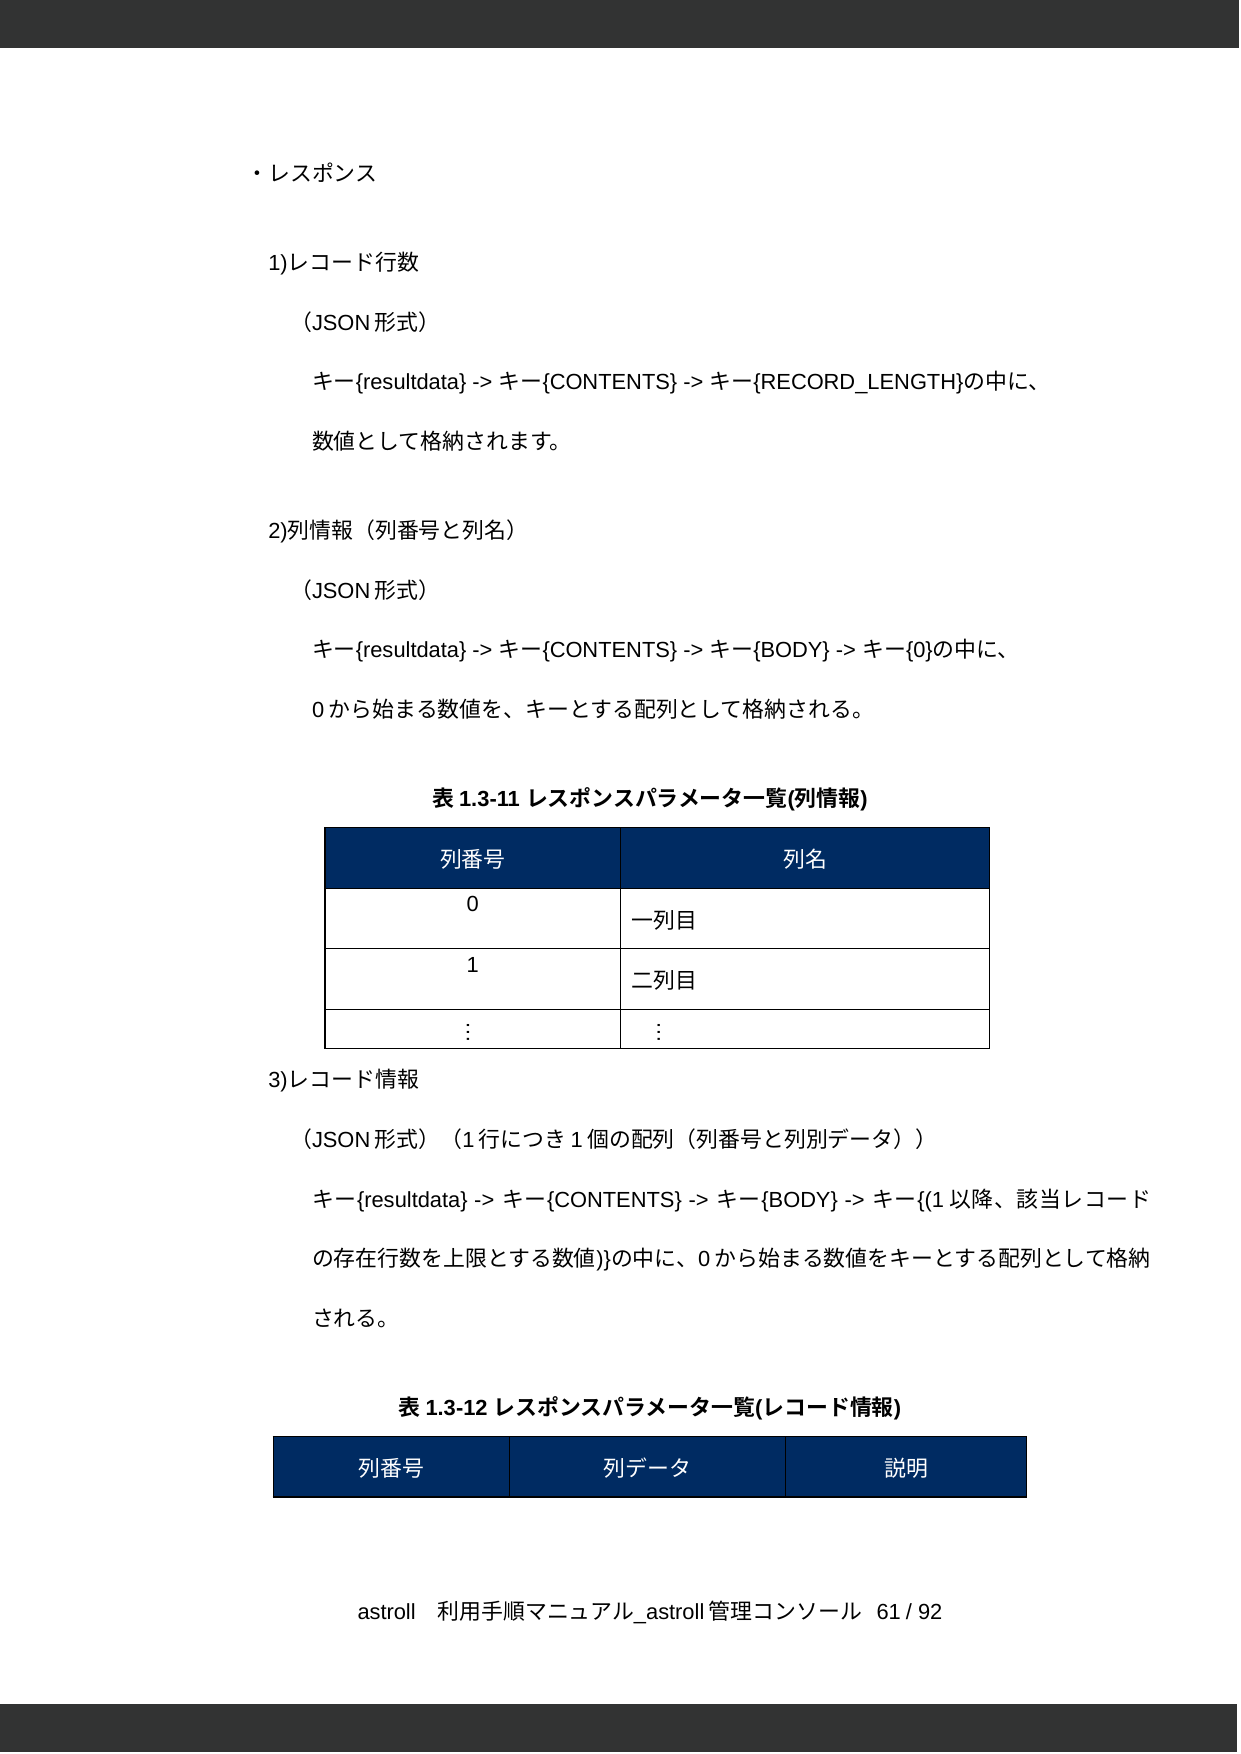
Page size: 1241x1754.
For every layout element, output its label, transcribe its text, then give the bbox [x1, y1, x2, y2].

text （JSON形式） [246, 291, 1152, 350]
text 0から始まる数値を、キーとする配列として格納される。 [246, 678, 1152, 738]
table_cell 一列目 [621, 889, 989, 948]
table_header 列データ [510, 1437, 785, 1496]
text 2)列情報（列番号と列名） [246, 499, 1152, 559]
table_cell 二列目 [621, 949, 989, 1009]
text 数値として格納されます。 [246, 410, 1152, 469]
table_cell 0 [326, 889, 620, 948]
picture [0, 0, 1239, 48]
text 表 1.3-7 レスポンスパラメータ一覧(列情報) [148, 767, 1152, 827]
table_cell … [621, 1010, 989, 1047]
picture [0, 1704, 1237, 1752]
table_header 列番号 [326, 828, 620, 888]
text 表 1.3-8 レスポンスパラメータ一覧(レコード情報) [148, 1376, 1152, 1436]
table_header 列番号 [274, 1437, 509, 1496]
text ・レスポンス [246, 142, 1152, 201]
text （JSON形式） [246, 559, 1152, 618]
table_cell … [326, 1010, 620, 1047]
text キー{resultdata} -> キー{CONTENTS} -> キー{BODY} -> キー{(1以降、該当レコードの存在行数を上限とする数値)}の中に、0から始まる数値をキーとする配列として格納される。 [312, 1168, 1152, 1346]
table_header 説明 [786, 1437, 1026, 1496]
text 3)レコード情報 [246, 1048, 1152, 1108]
text （JSON形式）（1行につき1個の配列（列番号と列別データ）） [246, 1108, 1152, 1168]
text 1)レコード行数 [246, 231, 1152, 291]
table_header 列名 [621, 828, 989, 888]
text キー{resultdata} -> キー{CONTENTS} -> キー{RECORD_LENGTH}の中に、 [246, 350, 1152, 410]
text キー{resultdata} -> キー{CONTENTS} -> キー{BODY} -> キー{0}の中に、 [246, 618, 1152, 678]
table_cell 1 [326, 949, 620, 1009]
